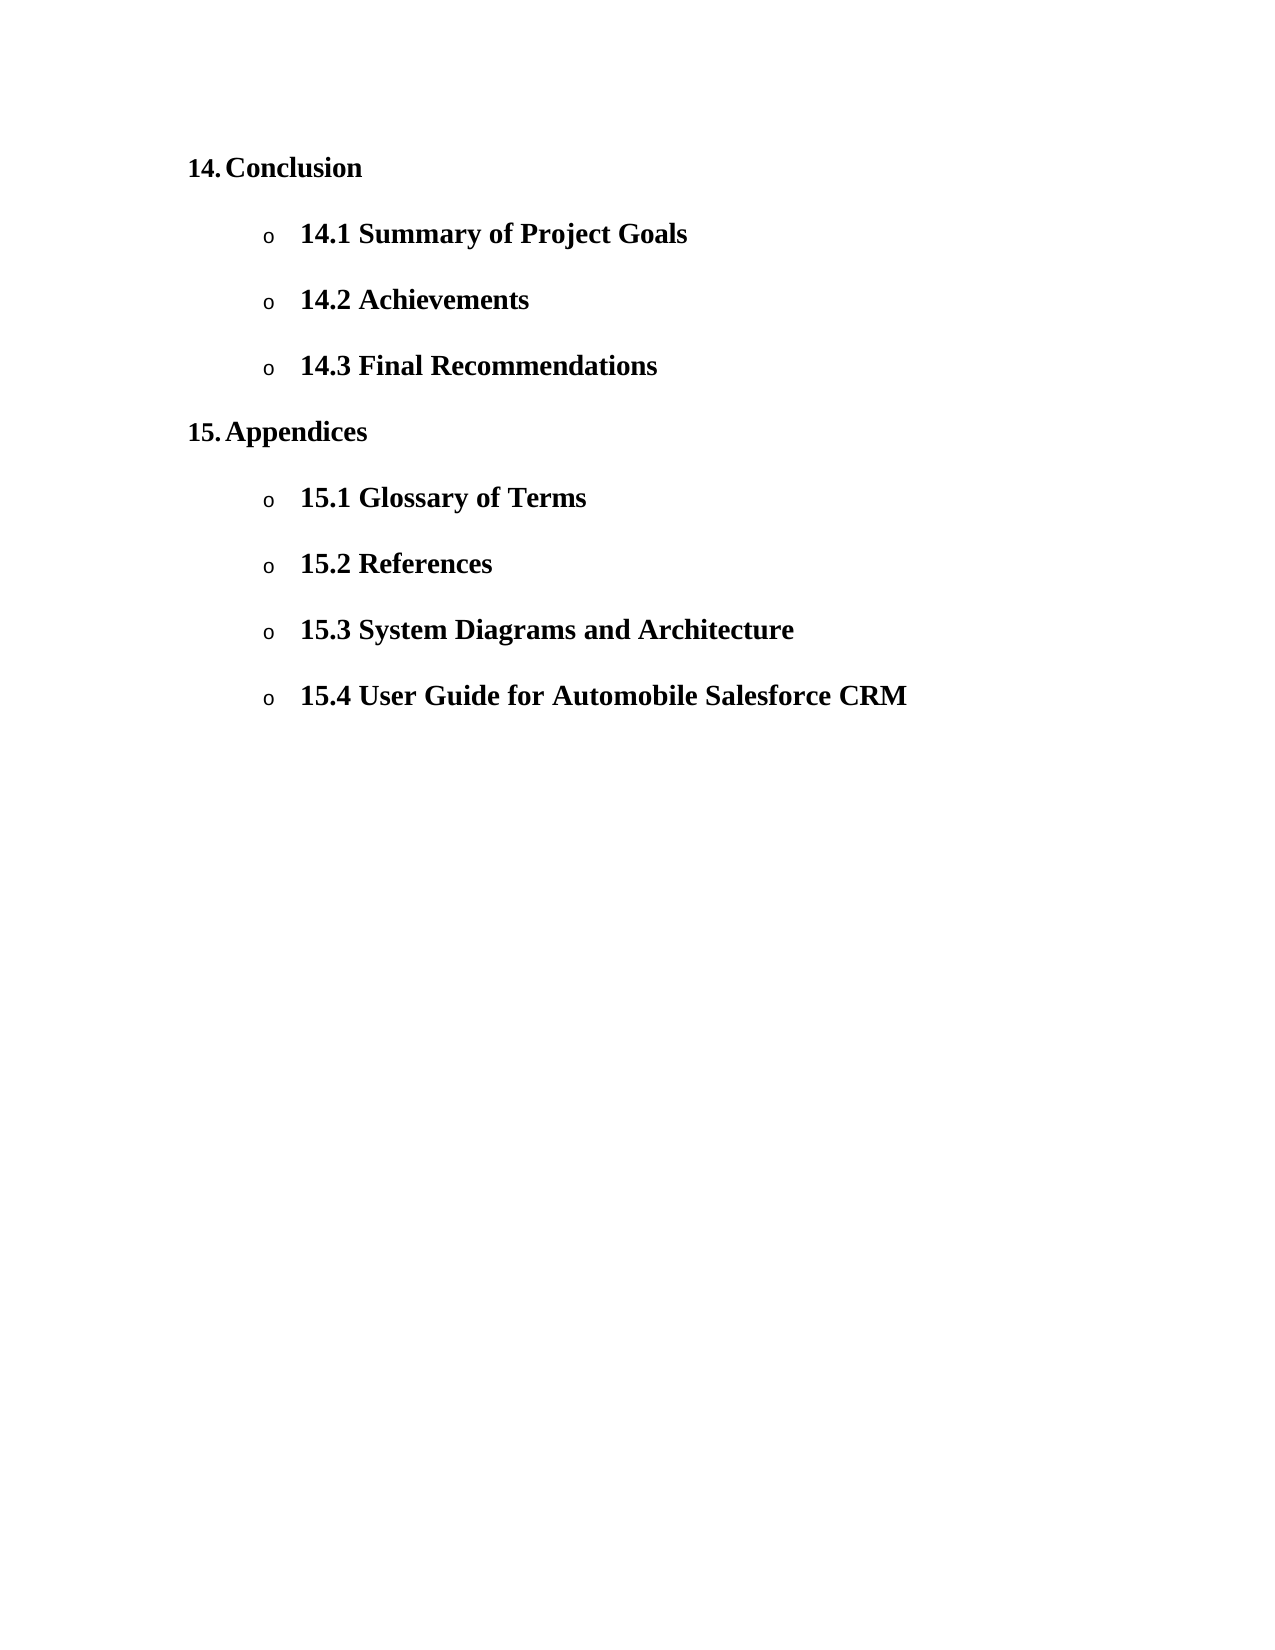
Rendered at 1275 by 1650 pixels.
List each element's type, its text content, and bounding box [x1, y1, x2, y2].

list 14.1 Summary of Project Goals [262, 216, 1229, 249]
list 15.2 References [262, 546, 1229, 580]
list 14.2 Achievements [262, 282, 1229, 315]
list Appendices [187, 414, 1229, 448]
list 15.1 Glossary of Terms [262, 480, 1229, 513]
list Conclusion [187, 150, 1229, 183]
list 14.3 Final Recommendations [262, 348, 1229, 382]
list 15.3 System Diagrams and Architecture [262, 612, 1229, 646]
list 15.4 User Guide for Automobile Salesforce CRM [262, 678, 1229, 712]
